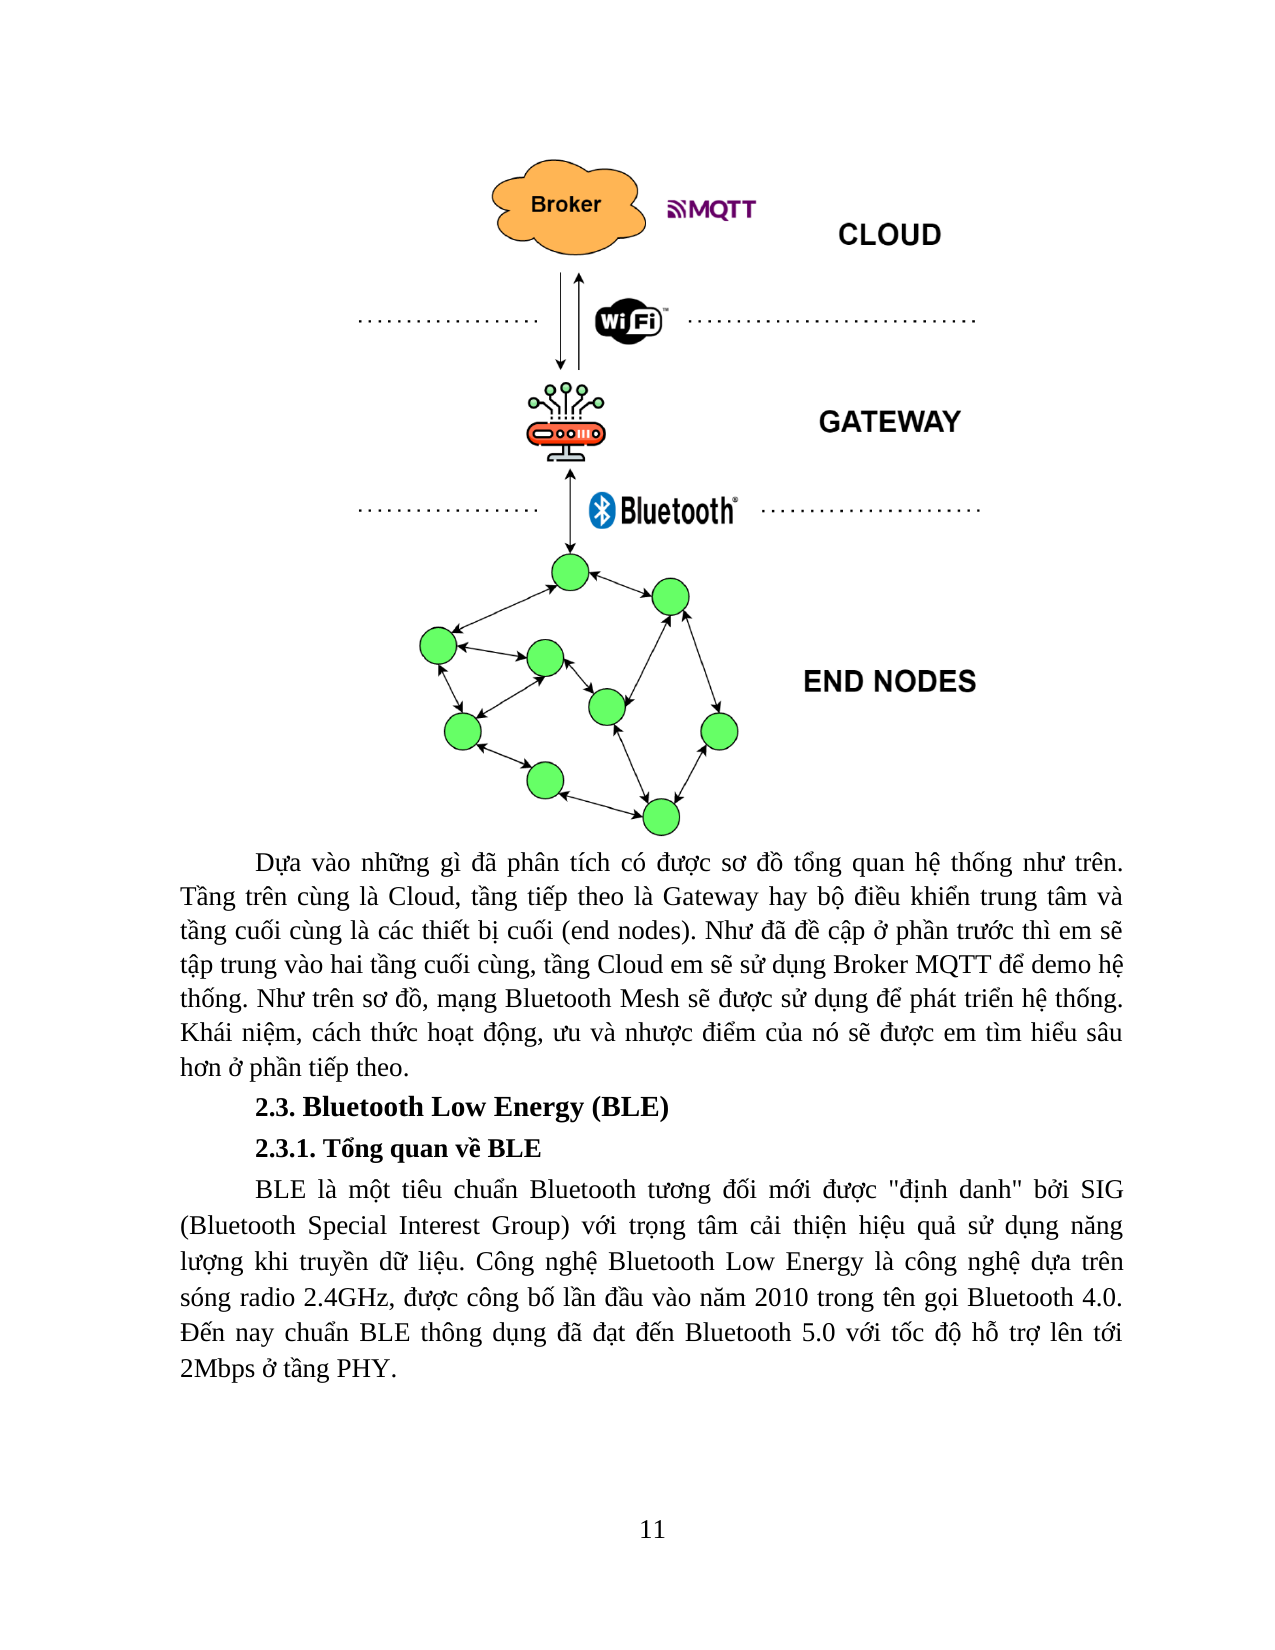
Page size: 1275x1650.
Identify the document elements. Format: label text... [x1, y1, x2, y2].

picture [358, 150, 985, 837]
subtitle Tổng quan về BLE [255, 1132, 1125, 1163]
text Dựa vào những gì đã phân tích có được sơ đồ tổng quan hệ thống như trên. Tầng trên cùng là Cloud, tầng tiếp theo là Gateway hay bộ điều khiển trung tâm và tầng cuối cùng là các thiết bị cuối (end nodes). Như đã đề cập ở phần trước thì em sẽ tập trung vào hai tầng cuối cùng, tầng Cloud em sẽ sử dụng Broker MQTT để demo hệ thống. Như trên sơ đồ, mạng Bluetooth Mesh sẽ được sử dụng để phát triển hệ thống. Khái niệm, cách thức hoạt động, ưu và nhược điểm của nó sẽ được em tìm hiểu sâu hơn ở phần tiếp theo. [180, 846, 1125, 1082]
text BLE là một tiêu chuẩn Bluetooth tương đối mới được "định danh" bởi SIG (Bluetooth Special Interest Group) với trọng tâm cải thiện hiệu quả sử dụng năng lượng khi truyền dữ liệu. Công nghệ Bluetooth Low Energy là công nghệ dựa trên sóng radio 2.4GHz, được công bố lần đầu vào năm 2010 trong tên gọi Bluetooth 4.0. Đến nay chuẩn BLE thông dụng đã đạt đến Bluetooth 5.0 với tốc độ hỗ trợ lên tới 2Mbps ở tầng PHY. [180, 1174, 1125, 1383]
subtitle Bluetooth Low Energy (BLE) [255, 1089, 1125, 1122]
